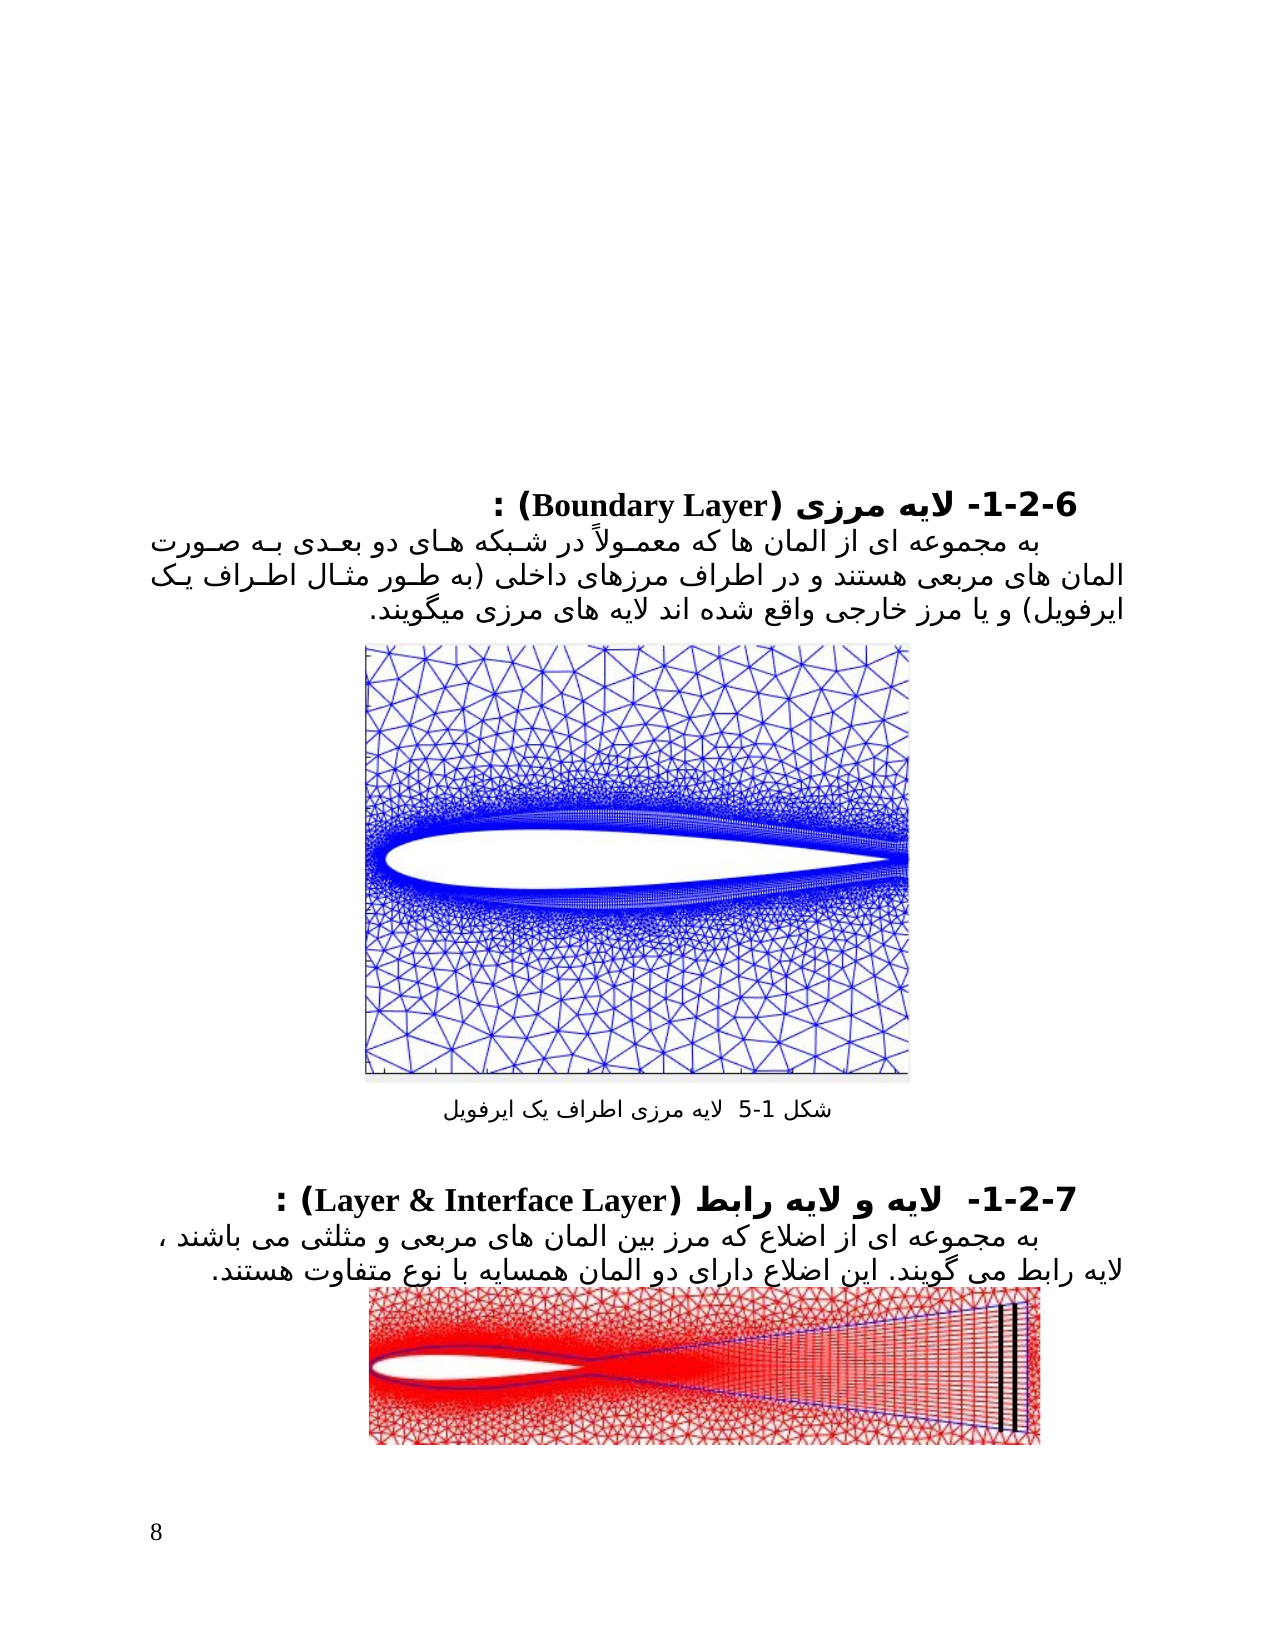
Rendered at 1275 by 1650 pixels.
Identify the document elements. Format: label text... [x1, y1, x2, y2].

picture [364, 643, 911, 1083]
text شکل 1-5 لایه مرزی اطراف یک ایرفویل [150, 1096, 1125, 1123]
text به مجموعه ای از المان ها که معمولاً در شبکه های دو بعدی به صورت المان های مربعی هستند و در اطراف مرزهای داخلی (به طور مثال اطراف یک ایرفویل) و یا مرز خارجی واقع شده اند لایه های مرزی میگویند. [150, 524, 1125, 626]
text به مجموعه ای از اضلاع که مرز بین المان های مربعی و مثلثی می باشند ، لایه رابط می گویند. این اضلاع دارای دو المان همسایه با نوع متفاوت هستند. [150, 1219, 1125, 1287]
text 1-2-7- لایه و لایه رابط (Layer & Interface Layer) : [150, 1180, 1125, 1219]
picture [368, 1287, 1041, 1445]
text 1-2-6- لایه مرزی (Boundary Layer) : [150, 485, 1125, 524]
